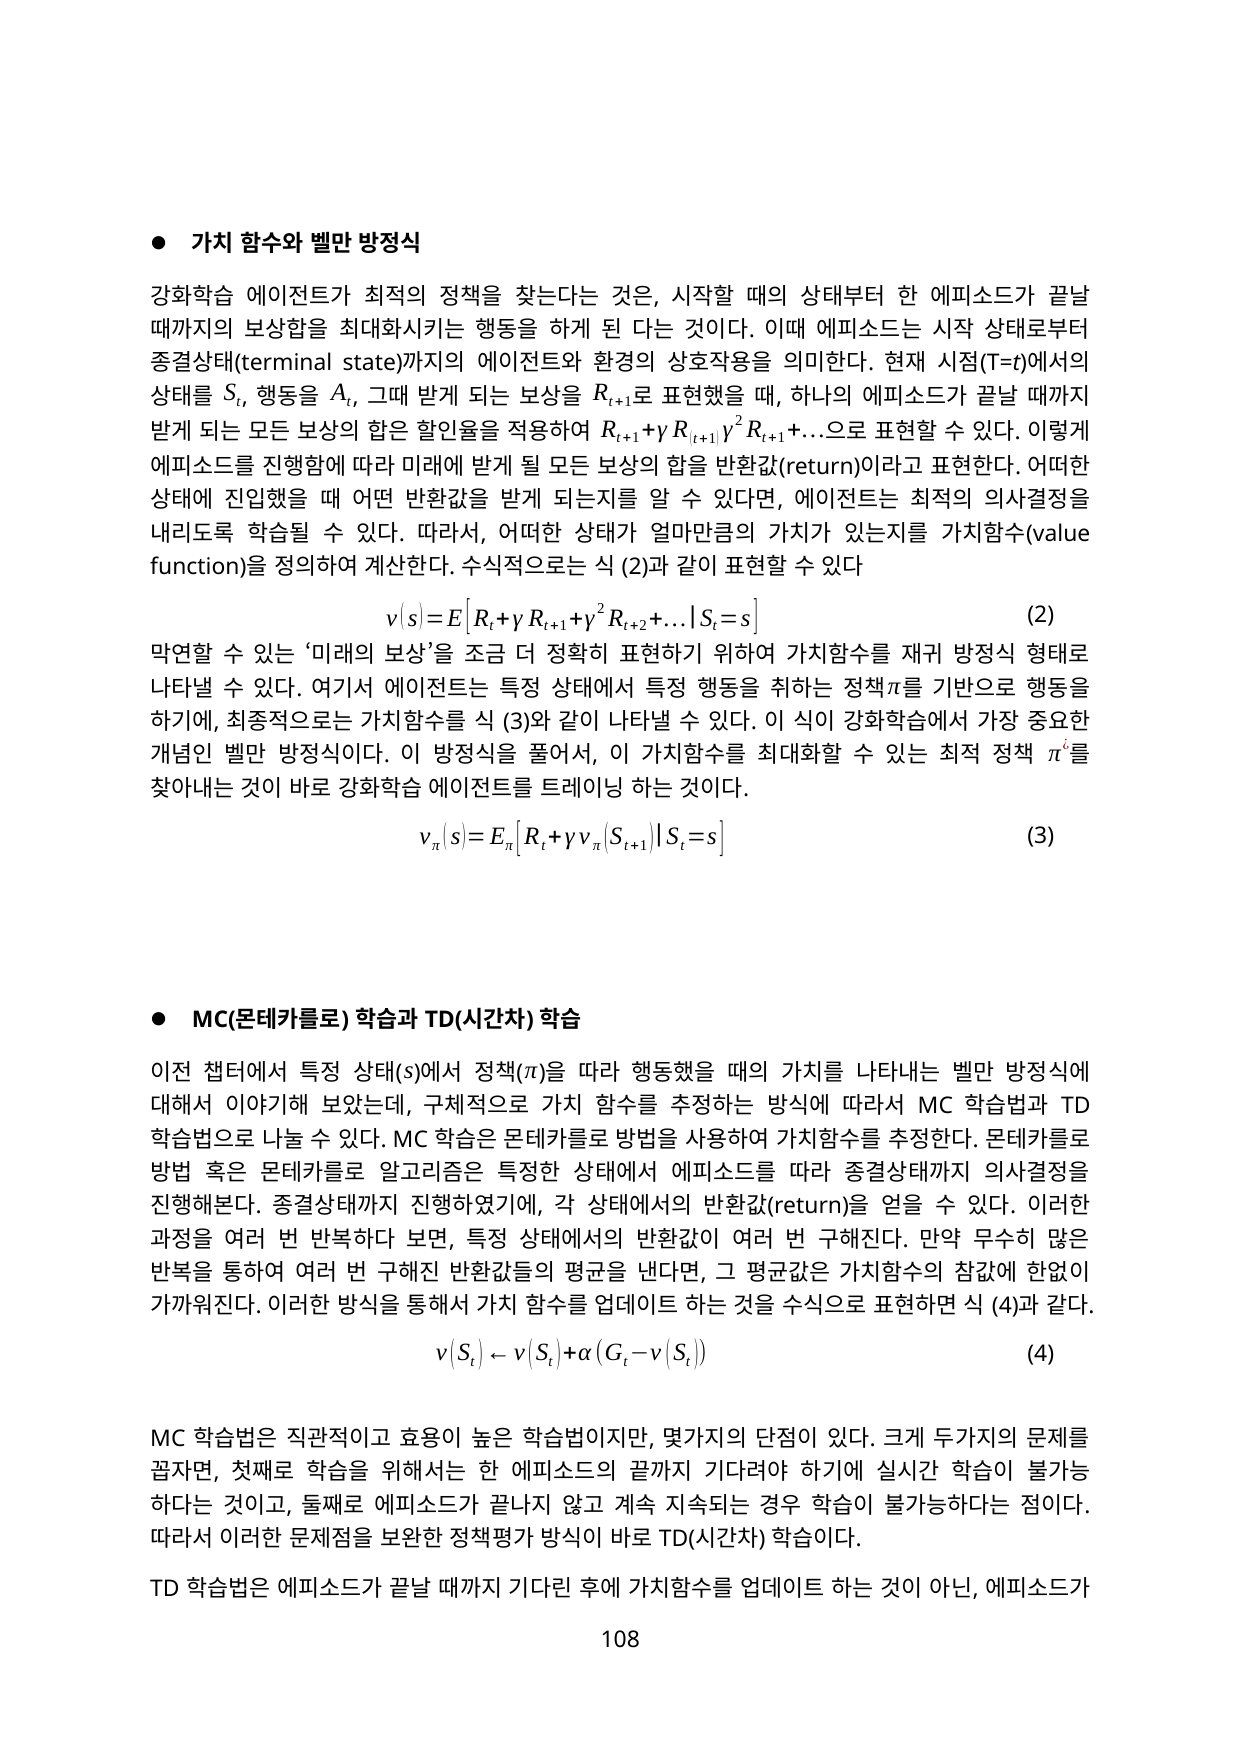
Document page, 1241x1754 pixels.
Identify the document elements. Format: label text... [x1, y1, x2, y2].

table_header [150, 819, 992, 858]
table_header (3) [992, 819, 1089, 858]
table_header (4) [992, 1337, 1089, 1372]
text 이전 챕터에서 특정 상태()에서 정책()을 따라 행동했을 때의 가치를 나타내는 벨만 방정식에 대해서 이야기해 보았는데, 구체적으로 가치 함수를 추정하는 방식에 따라서 MC 학습법과 TD 학습법으로 나눌 수 있다. MC 학습은 몬테카를로 방법을 사용하여 가치함수를 추정한다. 몬테카를로 방법 혹은 몬테카를로 알고리즘은 특정한 상태에서 에피소드를 따라 종결상태까지 의사결정을 진행해본다. 종결상태까지 진행하였기에, 각 상태에서의 반환값(return)을 얻을 수 있다. 이러한 과정을 여러 번 반복하다 보면, 특정 상태에서의 반환값이 여러 번 구해진다. 만약 무수히 많은 반복을 통하여 여러 번 구해진 반환값들의 평균을 낸다면, 그 평균값은 가치함수의 참값에 한없이 가까워진다. 이러한 방식을 통해서 가치 함수를 업데이트 하는 것을 수식으로 표현하면 식 (4)과 같다. [150, 1054, 1090, 1321]
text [150, 1570, 1090, 1603]
table_header [150, 598, 992, 636]
text MC 학습법은 직관적이고 효용이 높은 학습법이지만, 몇가지의 단점이 있다. 크게 두가지의 문제를 꼽자면, 첫째로 학습을 위해서는 한 에피소드의 끝까지 기다려야 하기에 실시간 학습이 불가능 하다는 것이고, 둘째로 에피소드가 끝나지 않고 계속 지속되는 경우 학습이 불가능하다는 점이다. 따라서 이러한 문제점을 보완한 정책평가 방식이 바로 TD(시간차) 학습이다. [150, 1420, 1090, 1553]
text 강화학습 에이전트가 최적의 정책을 찾는다는 것은, 시작할 때의 상태부터 한 에피소드가 끝날 때까지의 보상합을 최대화시키는 행동을 하게 된 다는 것이다. 이때 에피소드는 시작 상태로부터 종결상태(terminal state)까지의 에이전트와 환경의 상호작용을 의미한다. 현재 시점(T=t)에서의 상태를 , 행동을 , 그때 받게 되는 보상을 로 표현했을 때, 하나의 에피소드가 끝날 때까지 받게 되는 모든 보상의 합은 할인율을 적용하여 으로 표현할 수 있다. 이렇게 에피소드를 진행함에 따라 미래에 받게 될 모든 보상의 합을 반환값(return)이라고 표현한다. 어떠한 상태에 진입했을 때 어떤 반환값을 받게 되는지를 알 수 있다면, 에이전트는 최적의 의사결정을 내리도록 학습될 수 있다. 따라서, 어떠한 상태가 얼마만큼의 가치가 있는지를 가치함수(value function)을 정의하여 계산한다. 수식적으로는 식 (2)과 같이 표현할 수 있다 [150, 278, 1090, 581]
table_header (2) [992, 598, 1089, 636]
table_header [150, 1337, 992, 1372]
text MC(몬테카를로) 학습과 TD(시간차) 학습 [150, 1001, 1090, 1035]
text 가치 함수와 벨만 방정식 [150, 225, 1090, 258]
text 막연할 수 있는 ‘미래의 보상’을 조금 더 정확히 표현하기 위하여 가치함수를 재귀 방정식 형태로 나타낼 수 있다. 여기서 에이전트는 특정 상태에서 특정 행동을 취하는 정책를 기반으로 행동을 하기에, 최종적으로는 가치함수를 식 (3)와 같이 나타낼 수 있다. 이 식이 강화학습에서 가장 중요한 개념인 벨만 방정식이다. 이 방정식을 풀어서, 이 가치함수를 최대화할 수 있는 최적 정책 를 찾아내는 것이 바로 강화학습 에이전트를 트레이닝 하는 것이다. [150, 636, 1090, 803]
